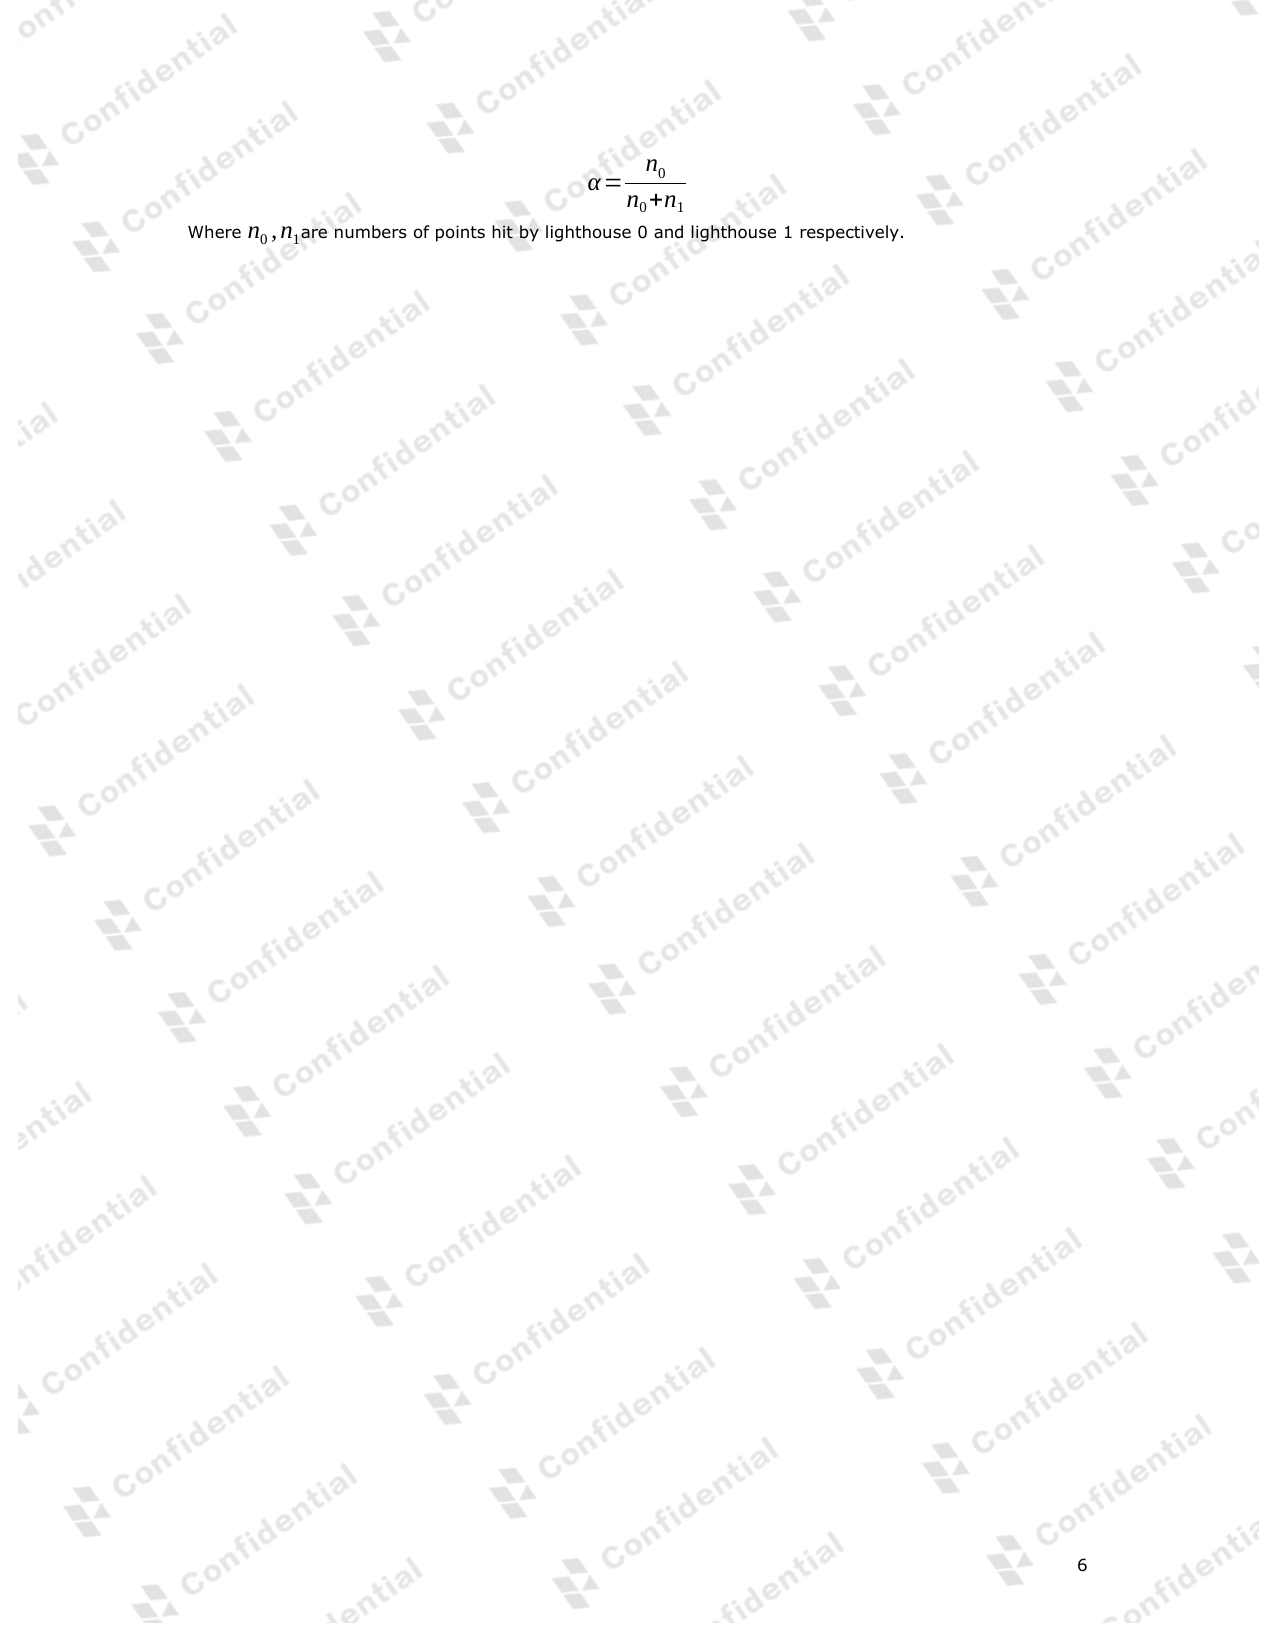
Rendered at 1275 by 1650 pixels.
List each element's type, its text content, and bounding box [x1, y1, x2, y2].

text Where are numbers of points hit by lighthouse 0 and lighthouse 1 respectively. [187, 216, 1087, 248]
